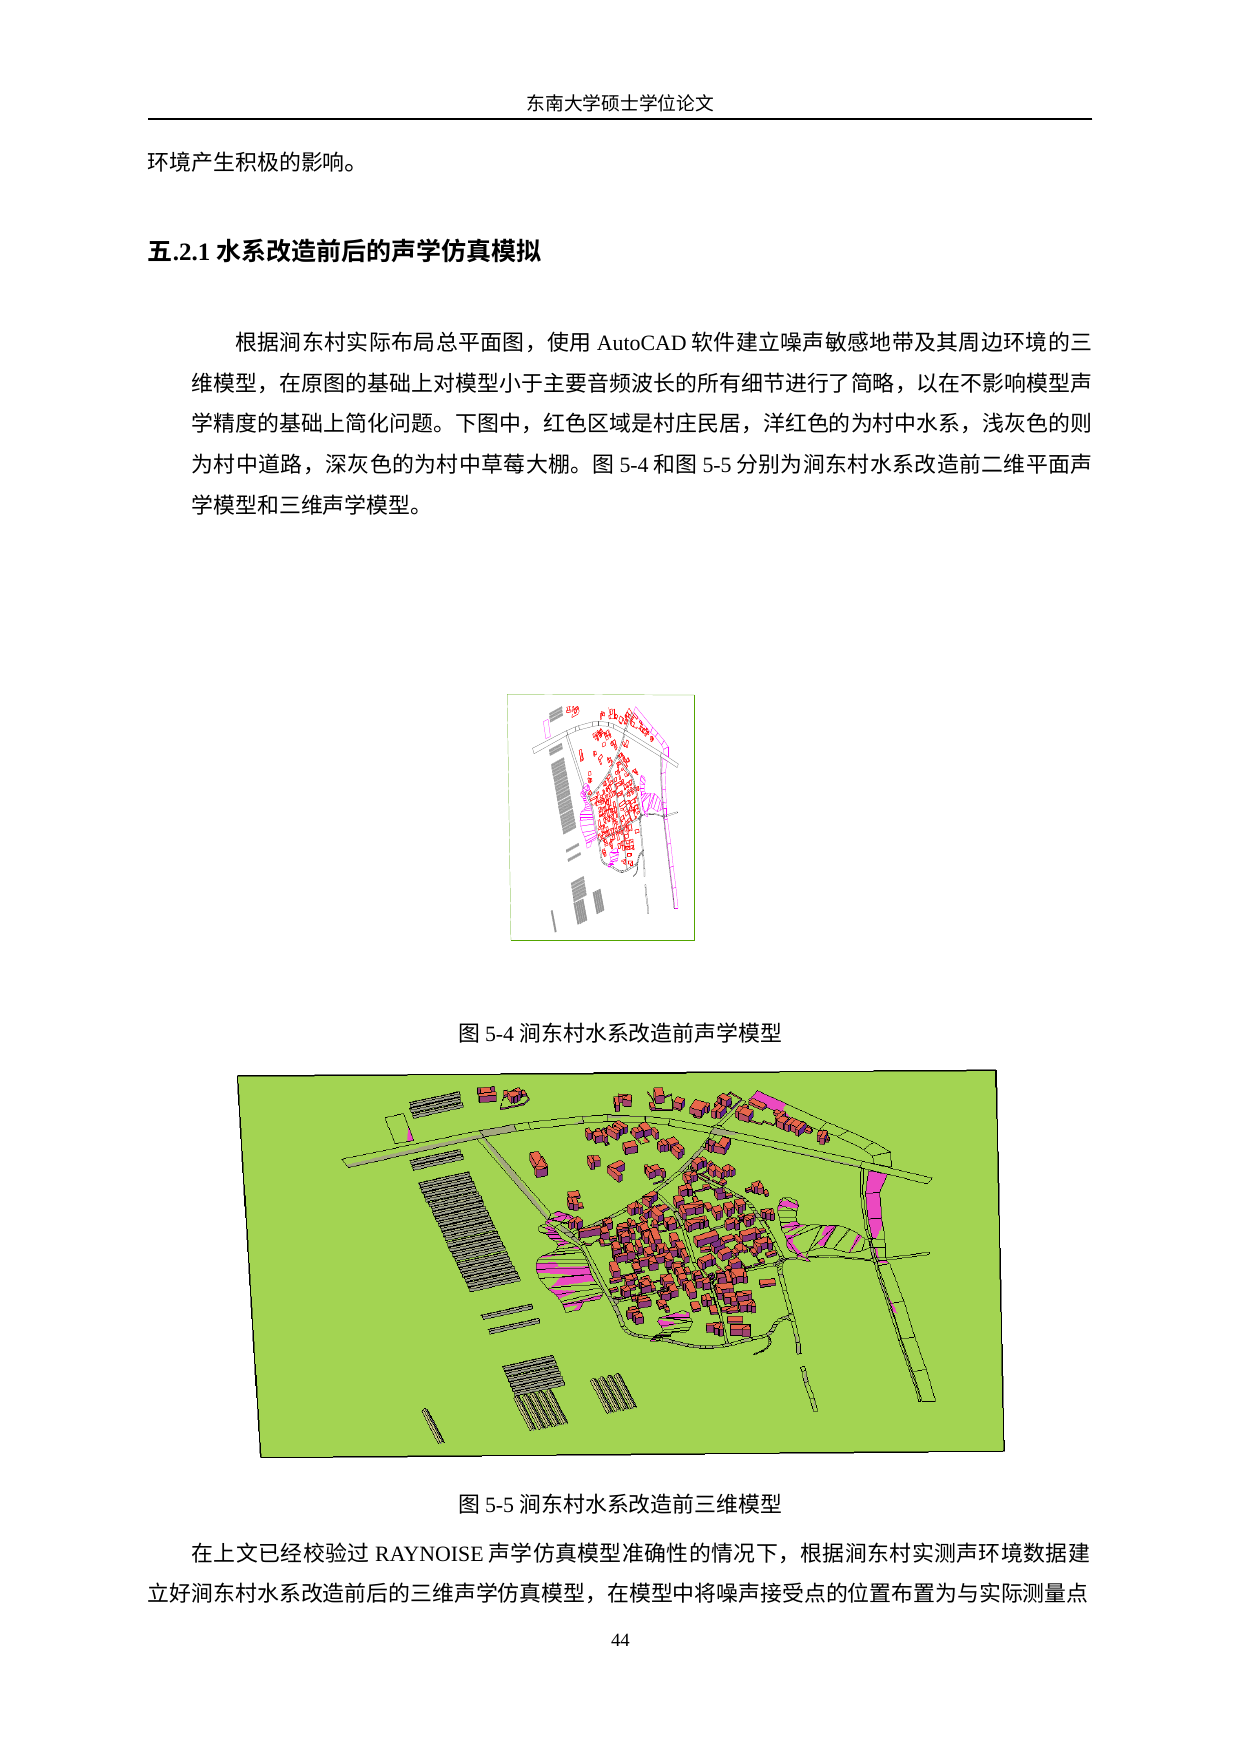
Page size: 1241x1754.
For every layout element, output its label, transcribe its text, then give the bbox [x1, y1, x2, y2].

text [148, 127, 1092, 192]
text 水系改造前后的声学仿真模拟 [148, 217, 1092, 282]
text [148, 1535, 1092, 1608]
text 图5-4 涧东村水系改造前声学模型 [148, 1015, 1092, 1048]
text 图5-5 涧东村水系改造前三维模型 [148, 1486, 1092, 1519]
picture [232, 1063, 1008, 1464]
text 根据涧东村实际布局总平面图，使用AutoCAD软件建立噪声敏感地带及其周边环境的三维模型，在原图的基础上对模型小于主要音频波长的所有细节进行了简略，以在不影响模型声学精度的基础上简化问题。下图中，红色区域是村庄民居，洋红色的为村中水系，浅灰色的则为村中道路，深灰色的为村中草莓大棚。图5-4和图5-5分别为涧东村水系改造前二维平面声学模型和三维声学模型。 [191, 325, 1092, 520]
